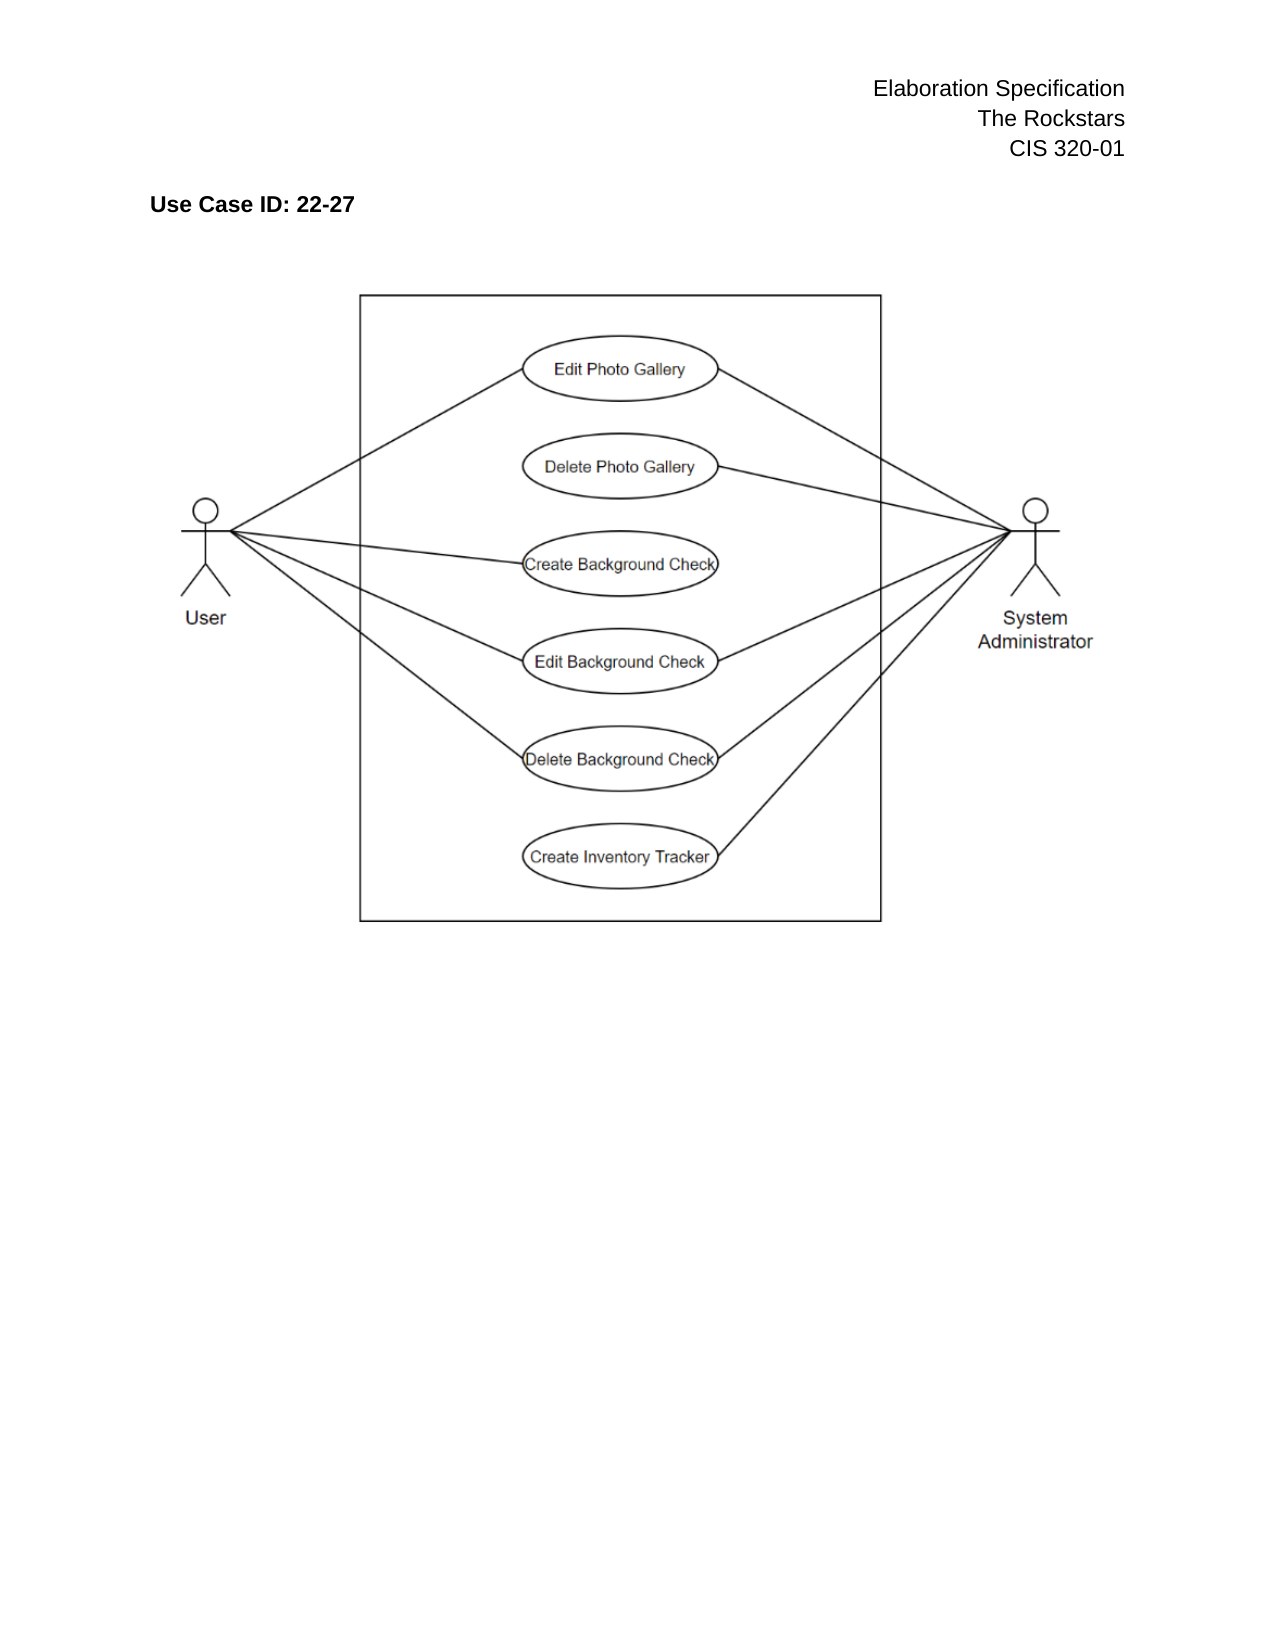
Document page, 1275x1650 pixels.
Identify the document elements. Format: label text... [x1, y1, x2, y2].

text Use Case ID: 22-27 [150, 191, 1125, 217]
picture [150, 252, 1117, 972]
